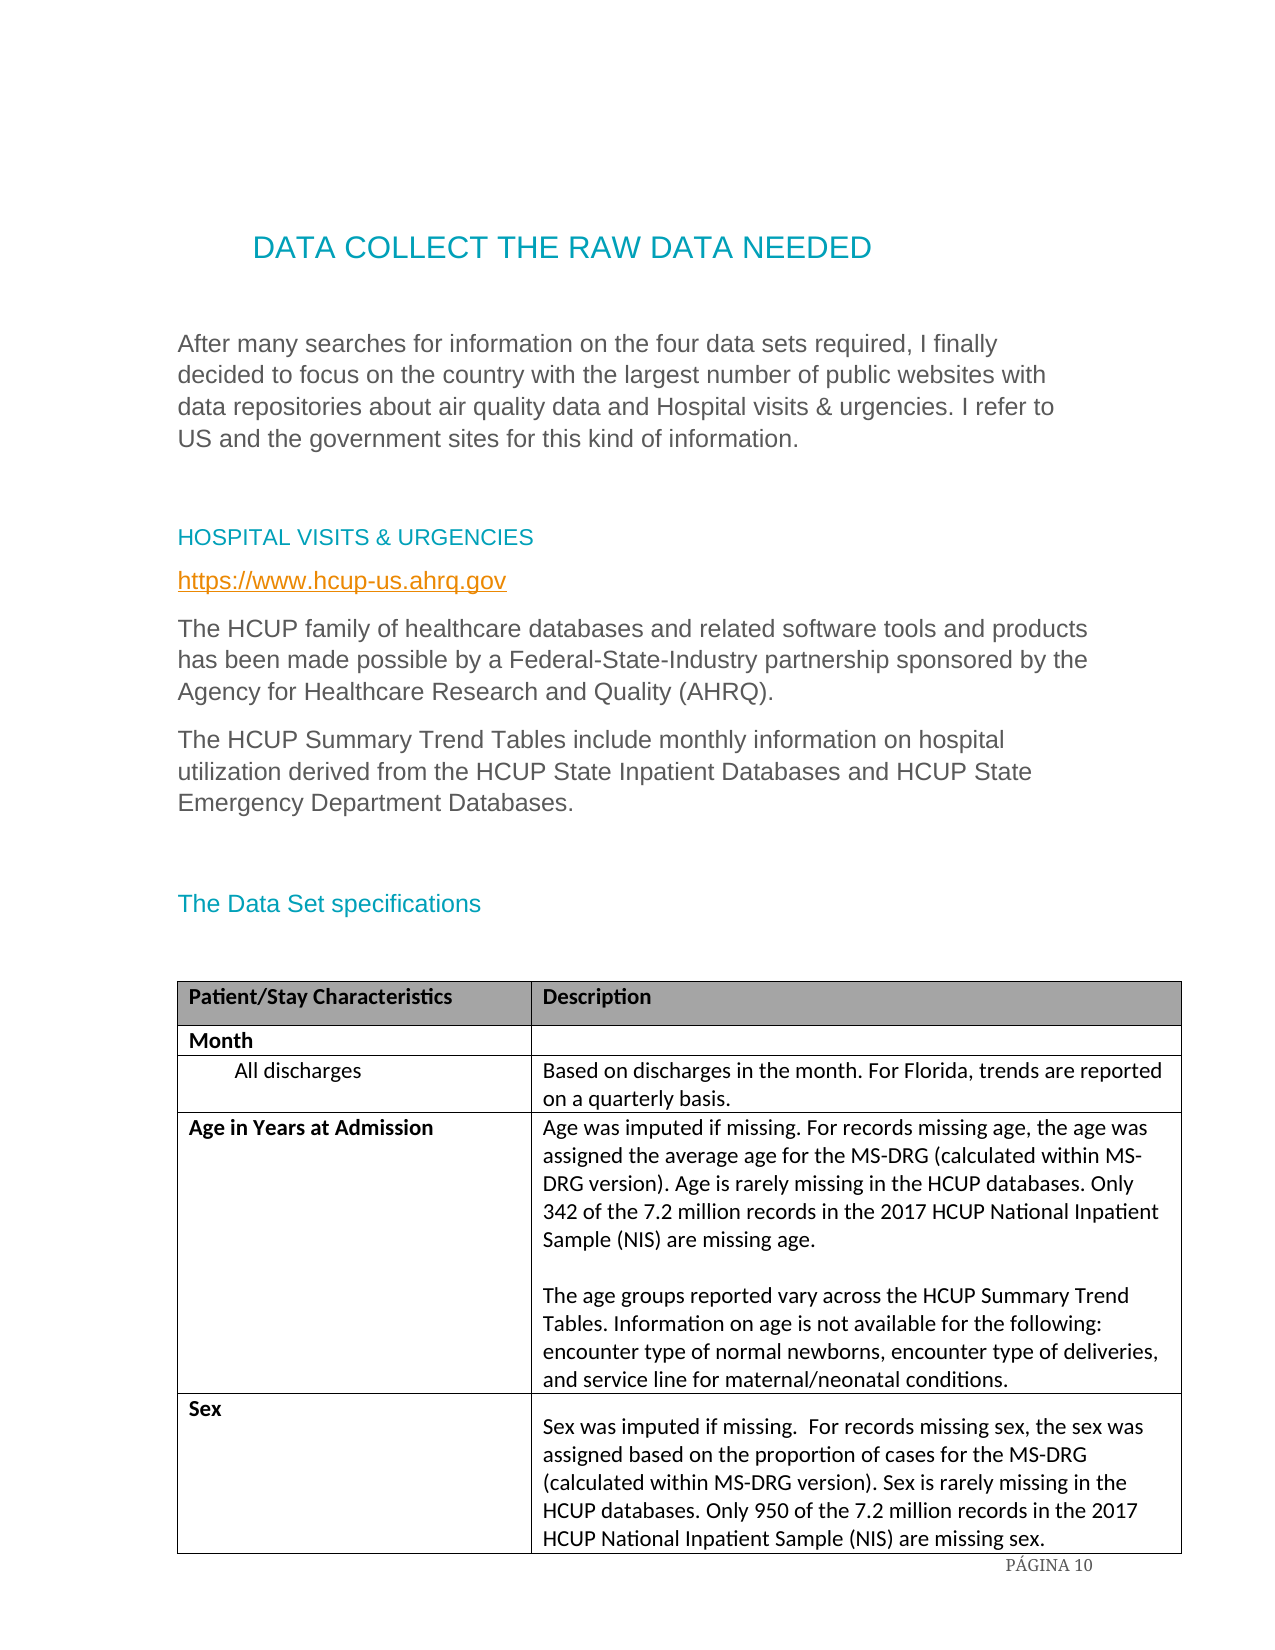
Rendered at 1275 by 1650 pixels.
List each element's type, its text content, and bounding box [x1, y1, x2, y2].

subtitle The Data Set specifications [177, 889, 1093, 918]
table_cell [532, 1026, 1181, 1055]
table_cell Sex [178, 1394, 531, 1552]
table_cell Age in Years at Admission [178, 1113, 531, 1393]
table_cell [532, 1394, 1181, 1552]
text The HCUP family of healthcare databases and related software tools and products has been made possible by a Federal-State-Industry partnership sponsored by the Agency for Healthcare Research and Quality (AHRQ). [177, 614, 1093, 706]
subtitle HOSPITAL VISITS & URGENCIES [177, 524, 1093, 551]
text https://www.hcup-us.ahrq.gov [177, 566, 1093, 594]
text The HCUP Summary Trend Tables include monthly information on hospital utilization derived from the HCUP State Inpatient Databases and HCUP State Emergency Department Databases. [177, 725, 1093, 817]
table_header Description [532, 982, 1181, 1025]
table_cell Age was imputed if missing. For records missing age, the age was assigned the average age for the MS-DRG (calculated within MS-DRG version). Age is rarely missing in the HCUP databases. Only 342 of the 7.2 million records in the 2017 HCUP National Inpatient Sample (NIS) are missing age. The age groups reported vary across the HCUP Summary Trend Tables. Information on age is not available for the following: encounter type of normal newborns, encounter type of deliveries, and service line for maternal/neonatal conditions. [532, 1113, 1181, 1393]
table_header Patient/Stay Characteristics [178, 982, 531, 1025]
table_cell Based on discharges in the month. For Florida, trends are reported on a quarterly basis. [532, 1056, 1181, 1112]
table_cell All discharges [178, 1056, 531, 1112]
subtitle DATA COLLECT THE RAW DATA NEEDED [177, 229, 1093, 265]
table_cell Month [178, 1026, 531, 1055]
text After many searches for information on the four data sets required, I finally decided to focus on the country with the largest number of public websites with data repositories about air quality data and Hospital visits & urgencies. I refer to US and the government sites for this kind of information. [177, 329, 1093, 452]
